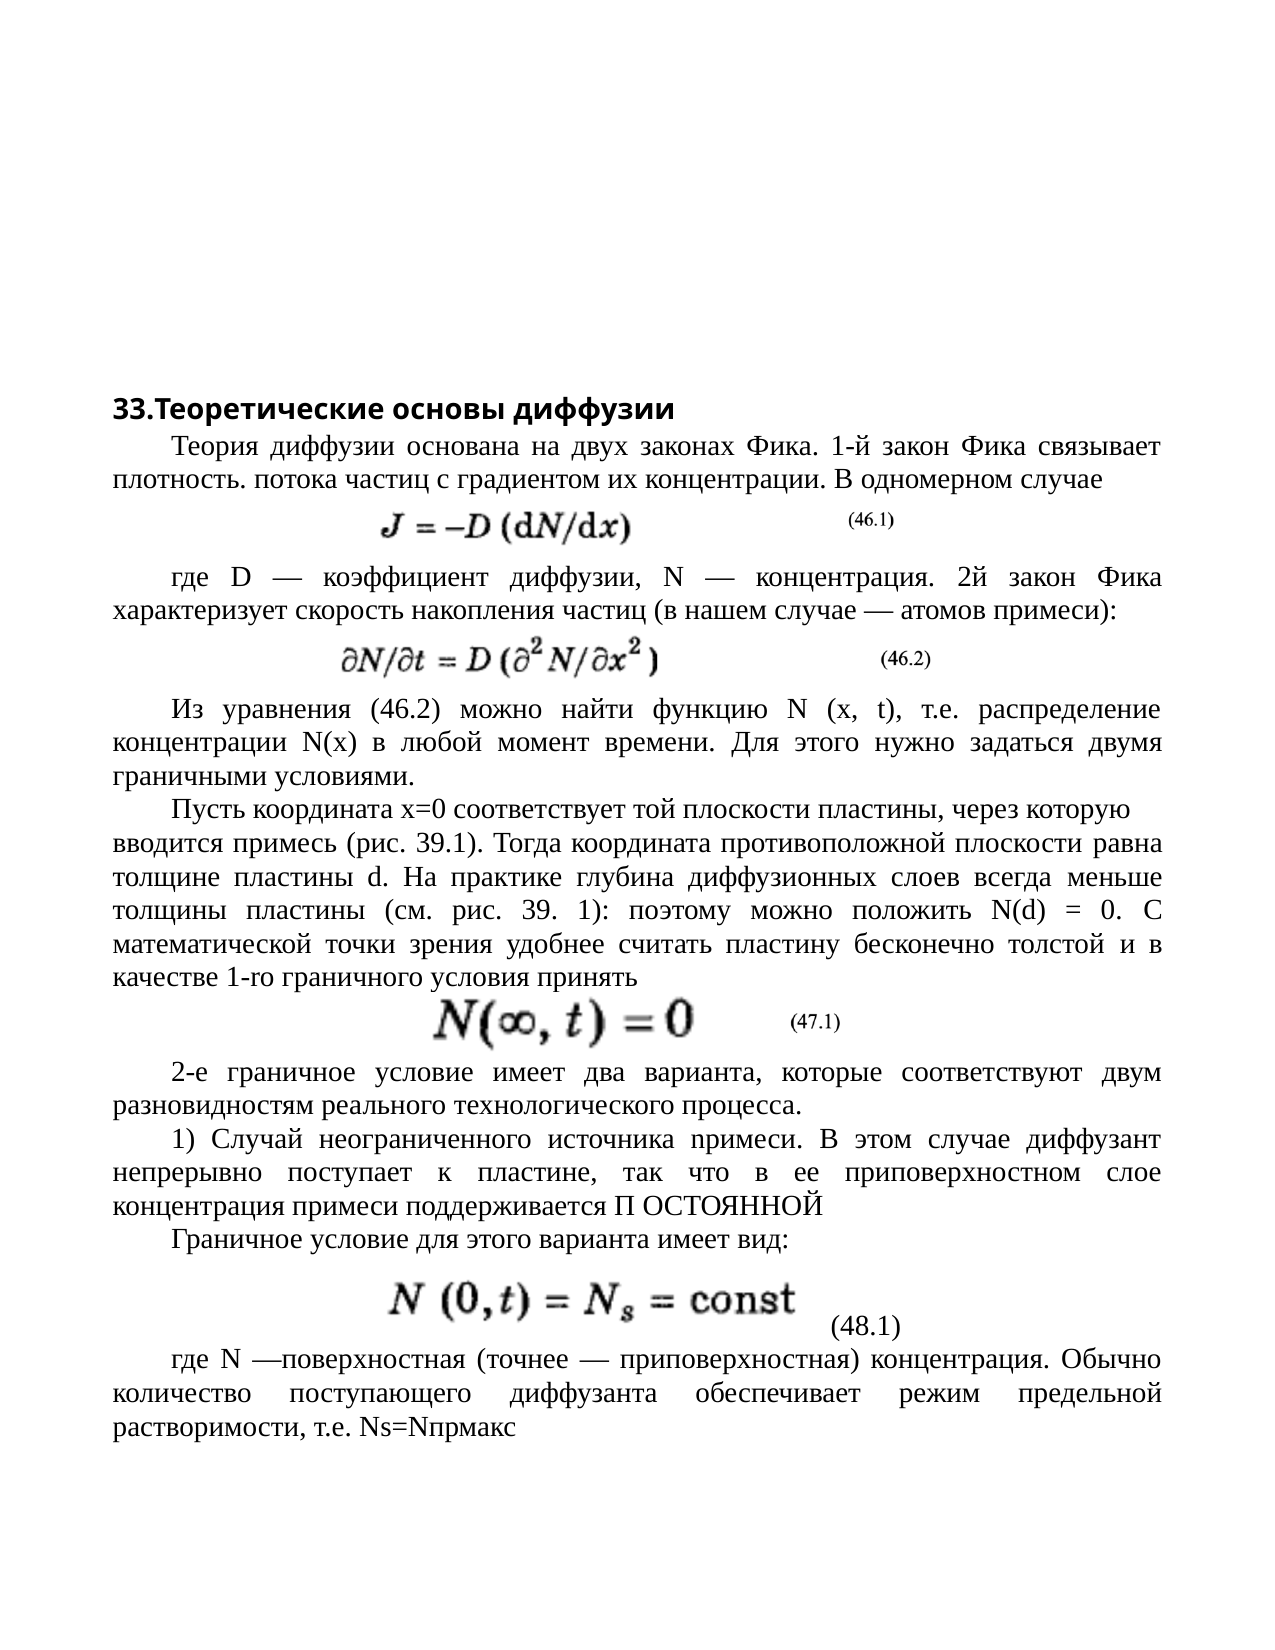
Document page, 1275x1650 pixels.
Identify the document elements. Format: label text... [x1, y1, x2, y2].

list Граничное условие для этого варианта имеет вид: [112, 1221, 1162, 1255]
text 2-е граничное условие имеет два варианта, которые соответствуют двум разновидностям реального технологического процесса. [112, 1054, 1162, 1121]
text Пусть координата х=0 соответствует той плоскости пластины, через которую [112, 792, 1162, 825]
picture [338, 626, 937, 691]
text Из уравнения (46.2) можно найти функцию N (х, t), т.е. распределение концентрации N(x) в любой момент времени. Для этого нужно задаться двумя граничными условиями. [112, 691, 1162, 792]
text 1) Случай неограниченного источника nримеси. В этом случае диффузант непрерывно поступает к пластине, так что в ее приповерхностном слое концентрация примеси поддерживается П ОСТОЯННОЙ [112, 1121, 1162, 1221]
text вводится примесь (рис. 39.1). Тогда координата противоположной плоскости равна толщине пластины d. На практике глубина диффузионных слоев всегда меньше толщины пластины (см. рис. 39. 1): поэтому можно положить N(d) = 0. С математической точки зрения удобнее считать пластину бесконечно толстой и в качестве 1-ro граничного условия принять [112, 825, 1162, 993]
text где D — коэффициент диффузии, N — концентрация. 2й закон Фика характеризует скорость накопления частиц (в нашем случае — атомов примеси): [112, 559, 1162, 626]
picture [369, 495, 905, 559]
list 33.Теоретические основы диффузии [112, 388, 1162, 428]
text где N —поверхностная (точнее — приповерхностная) концентрация. Обычно количество поступающего диффузанта обеспечивает режим предельной растворимости, т.е. Ns=Nпрмакс [112, 1342, 1162, 1442]
picture [374, 1255, 831, 1336]
picture [428, 992, 847, 1054]
text Теория диффузии основана на двух законах Фика. 1-й закон Фика связывает плотность. потока частиц с градиентом их концентрации. В одномерном случае [112, 428, 1162, 495]
